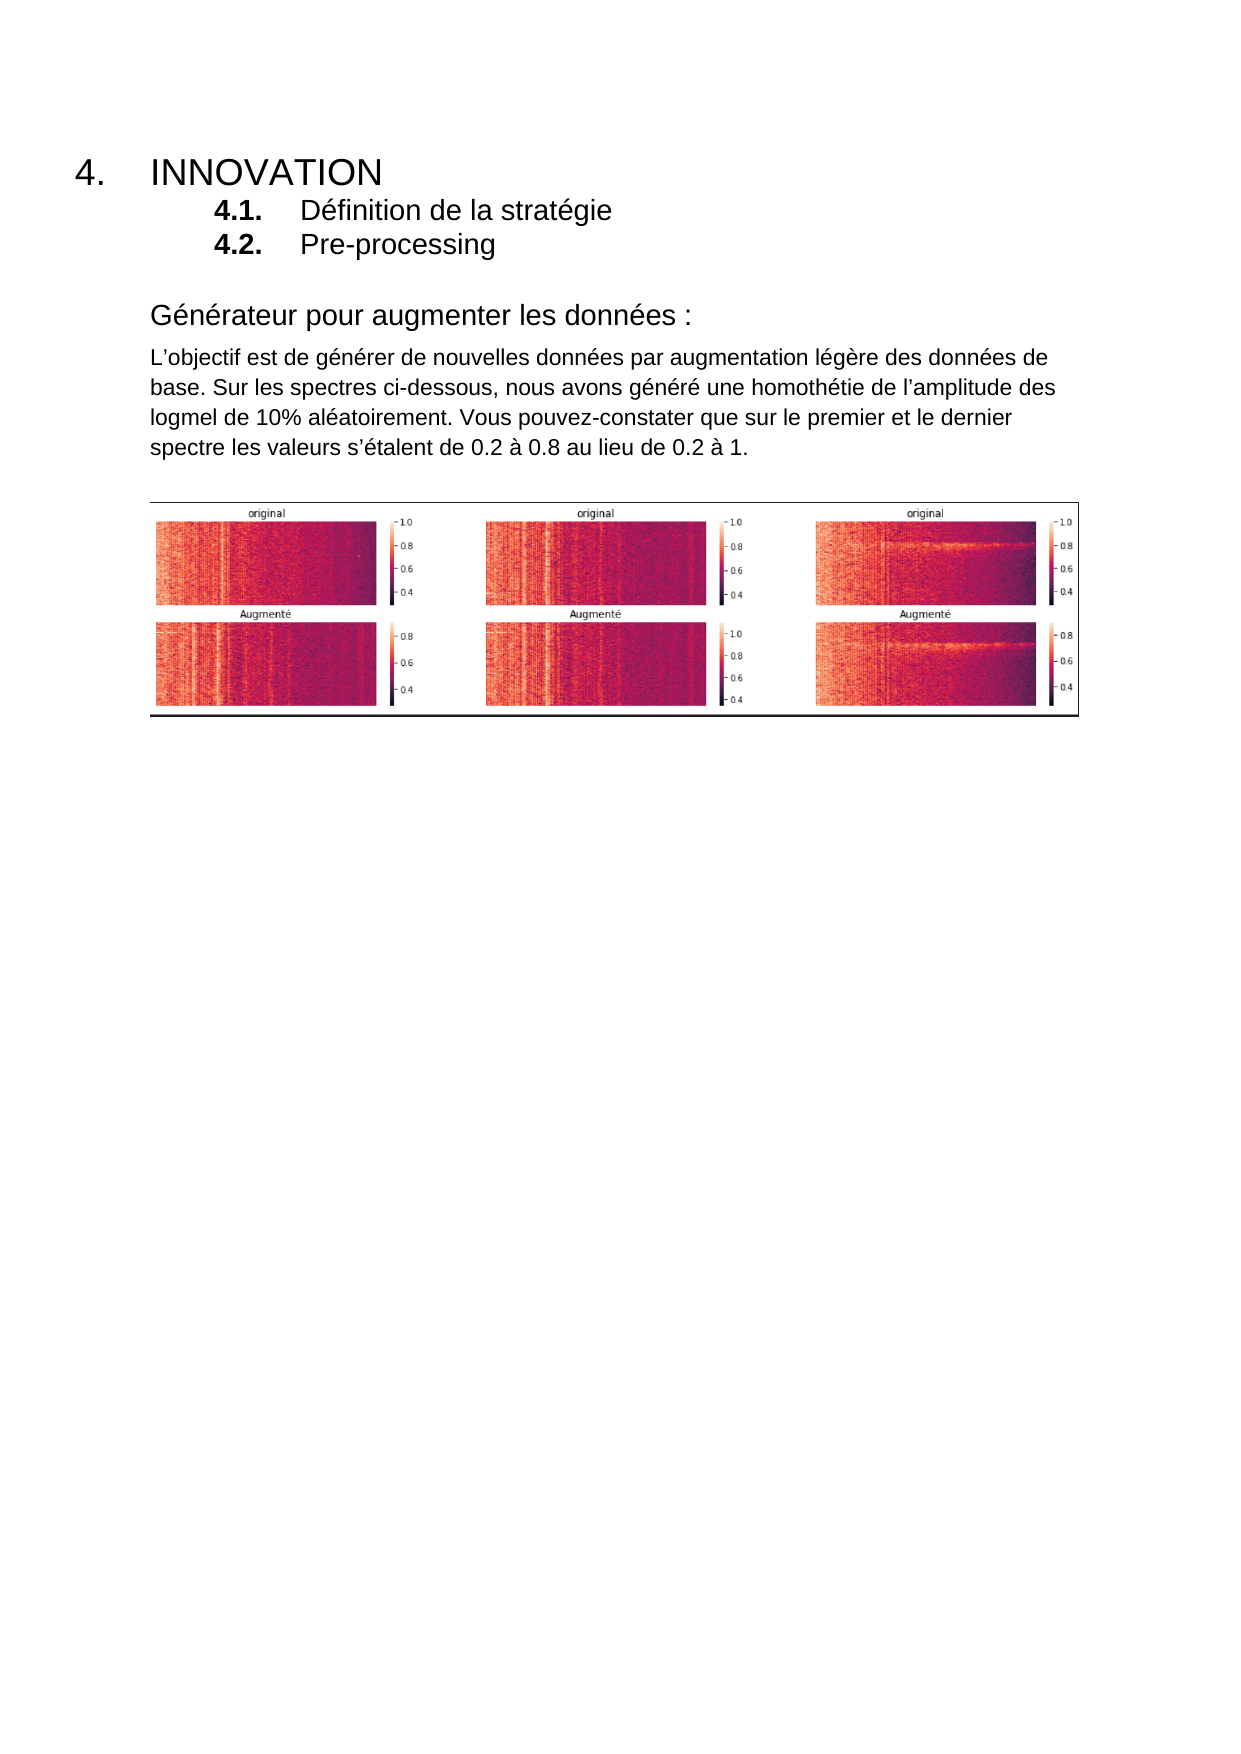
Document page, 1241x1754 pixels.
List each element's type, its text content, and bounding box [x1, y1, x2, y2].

subtitle Définition de la stratégie [262, 193, 1124, 227]
subtitle INNOVATION [106, 150, 1124, 193]
picture [150, 502, 1079, 717]
text L’objectif est de générer de nouvelles données par augmentation légère des données de base. Sur les spectres ci-dessous, nous avons généré une homothétie de l’amplitude des logmel de 10% aléatoirement. Vous pouvez-constater que sur le premier et le dernier spectre les valeurs s’étalent de 0.2 à 0.8 au lieu de 0.2 à 1. [150, 344, 1090, 461]
subtitle Générateur pour augmenter les données : [150, 298, 1124, 331]
subtitle Pre-processing [262, 227, 1124, 260]
